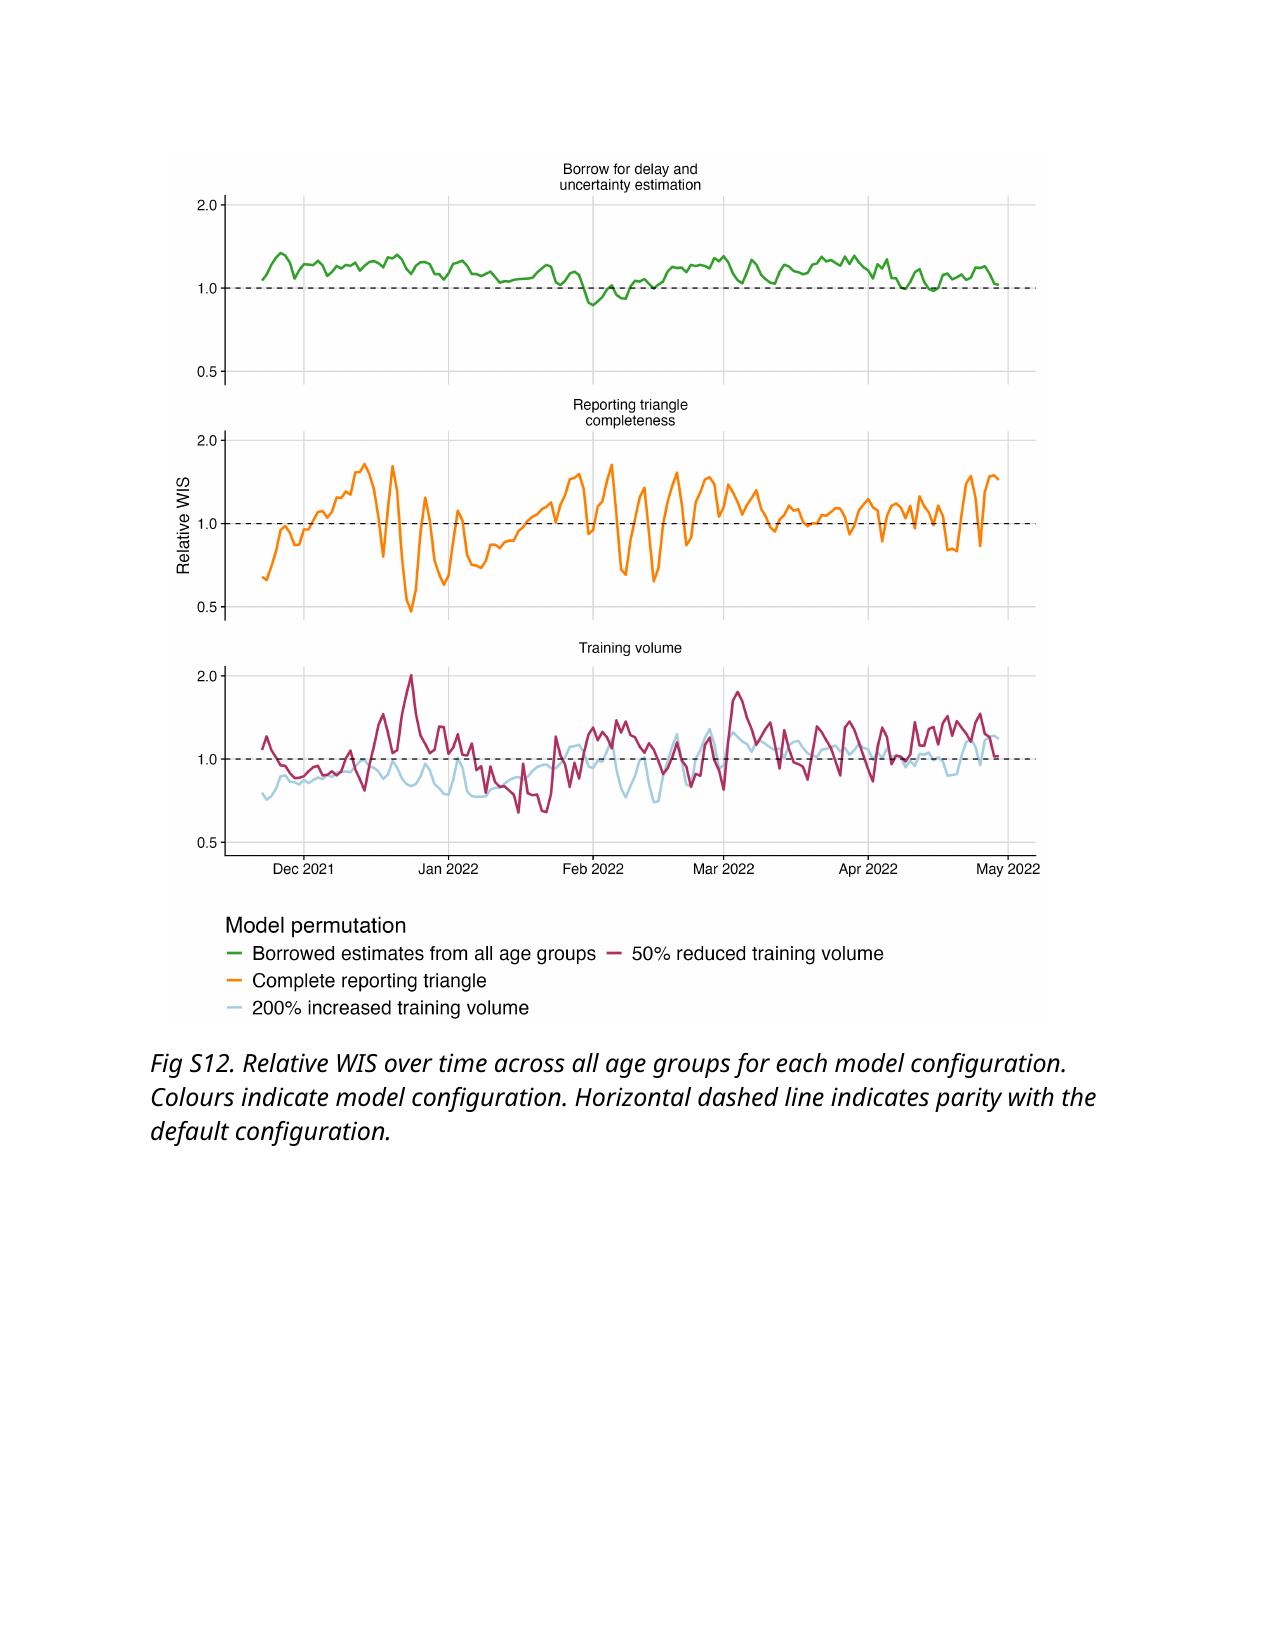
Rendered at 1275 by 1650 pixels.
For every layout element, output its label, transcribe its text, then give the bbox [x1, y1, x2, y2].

picture [168, 150, 1044, 1025]
text Fig S12. Relative WIS over time across all age groups for each model configuration. Colours indicate model configuration. Horizontal dashed line indicates parity with the default configuration. [150, 1046, 1125, 1148]
